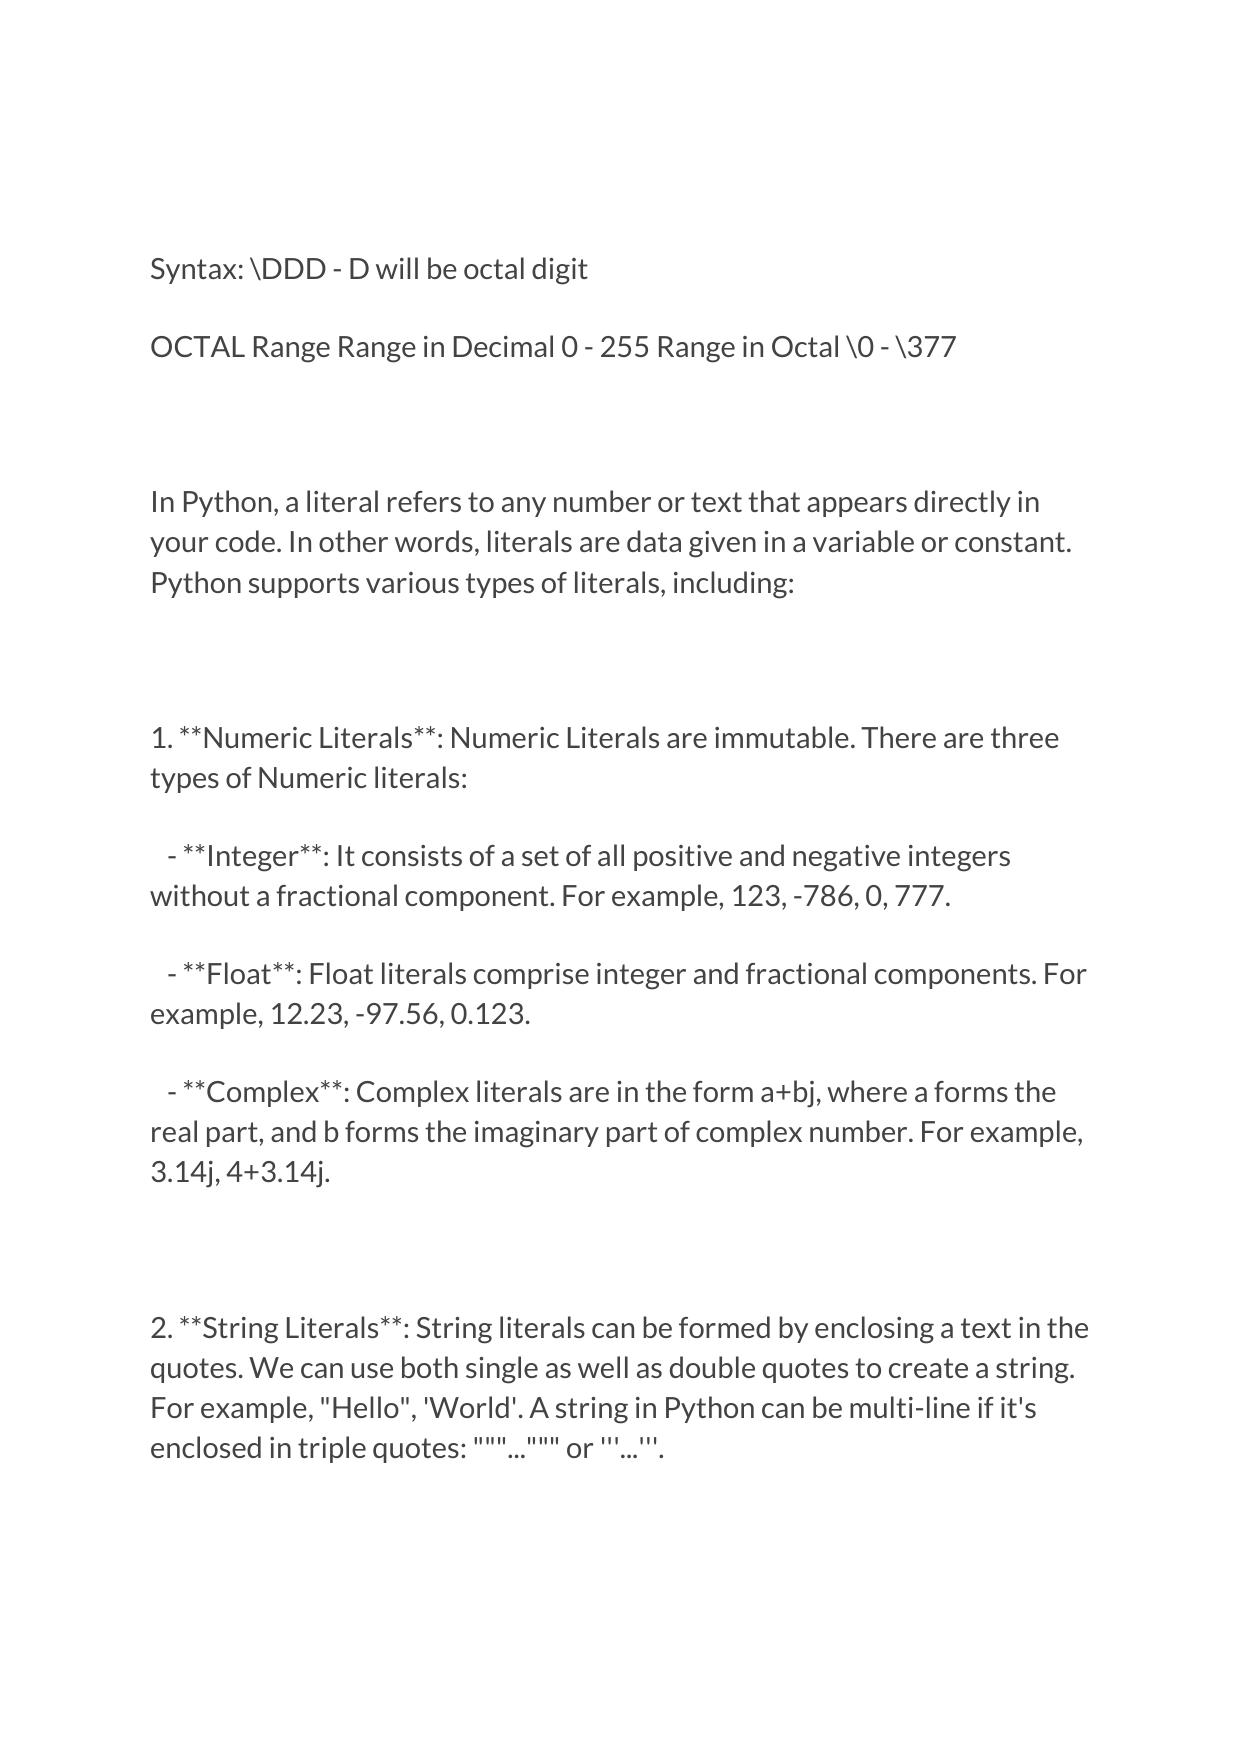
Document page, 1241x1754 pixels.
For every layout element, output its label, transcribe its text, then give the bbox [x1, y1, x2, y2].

text 2. **String Literals**: String literals can be formed by enclosing a text in the quotes. We can use both single as well as double quotes to create a string. For example, "Hello", 'World'. A string in Python can be multi-line if it's enclosed in triple quotes: """...""" or '''...'''. [150, 1309, 1090, 1465]
text Syntax: \DDD - D will be octal digit [150, 251, 1090, 286]
text 1. **Numeric Literals**: Numeric Literals are immutable. There are three types of Numeric literals: [150, 720, 1090, 795]
text OCTAL Range Range in Decimal 0 - 255 Range in Octal \0 - \377 [150, 328, 1090, 363]
text - **Float**: Float literals comprise integer and fractional components. For example, 12.23, -97.56, 0.123. [150, 956, 1090, 1031]
text - **Integer**: It consists of a set of all positive and negative integers without a fractional component. For example, 123, -786, 0, 777. [150, 838, 1090, 913]
text - **Complex**: Complex literals are in the form a+bj, where a forms the real part, and b forms the imaginary part of complex number. For example, 3.14j, 4+3.14j. [150, 1073, 1090, 1189]
text In Python, a literal refers to any number or text that appears directly in your code. In other words, literals are data given in a variable or constant. Python supports various types of literals, including: [150, 484, 1090, 599]
